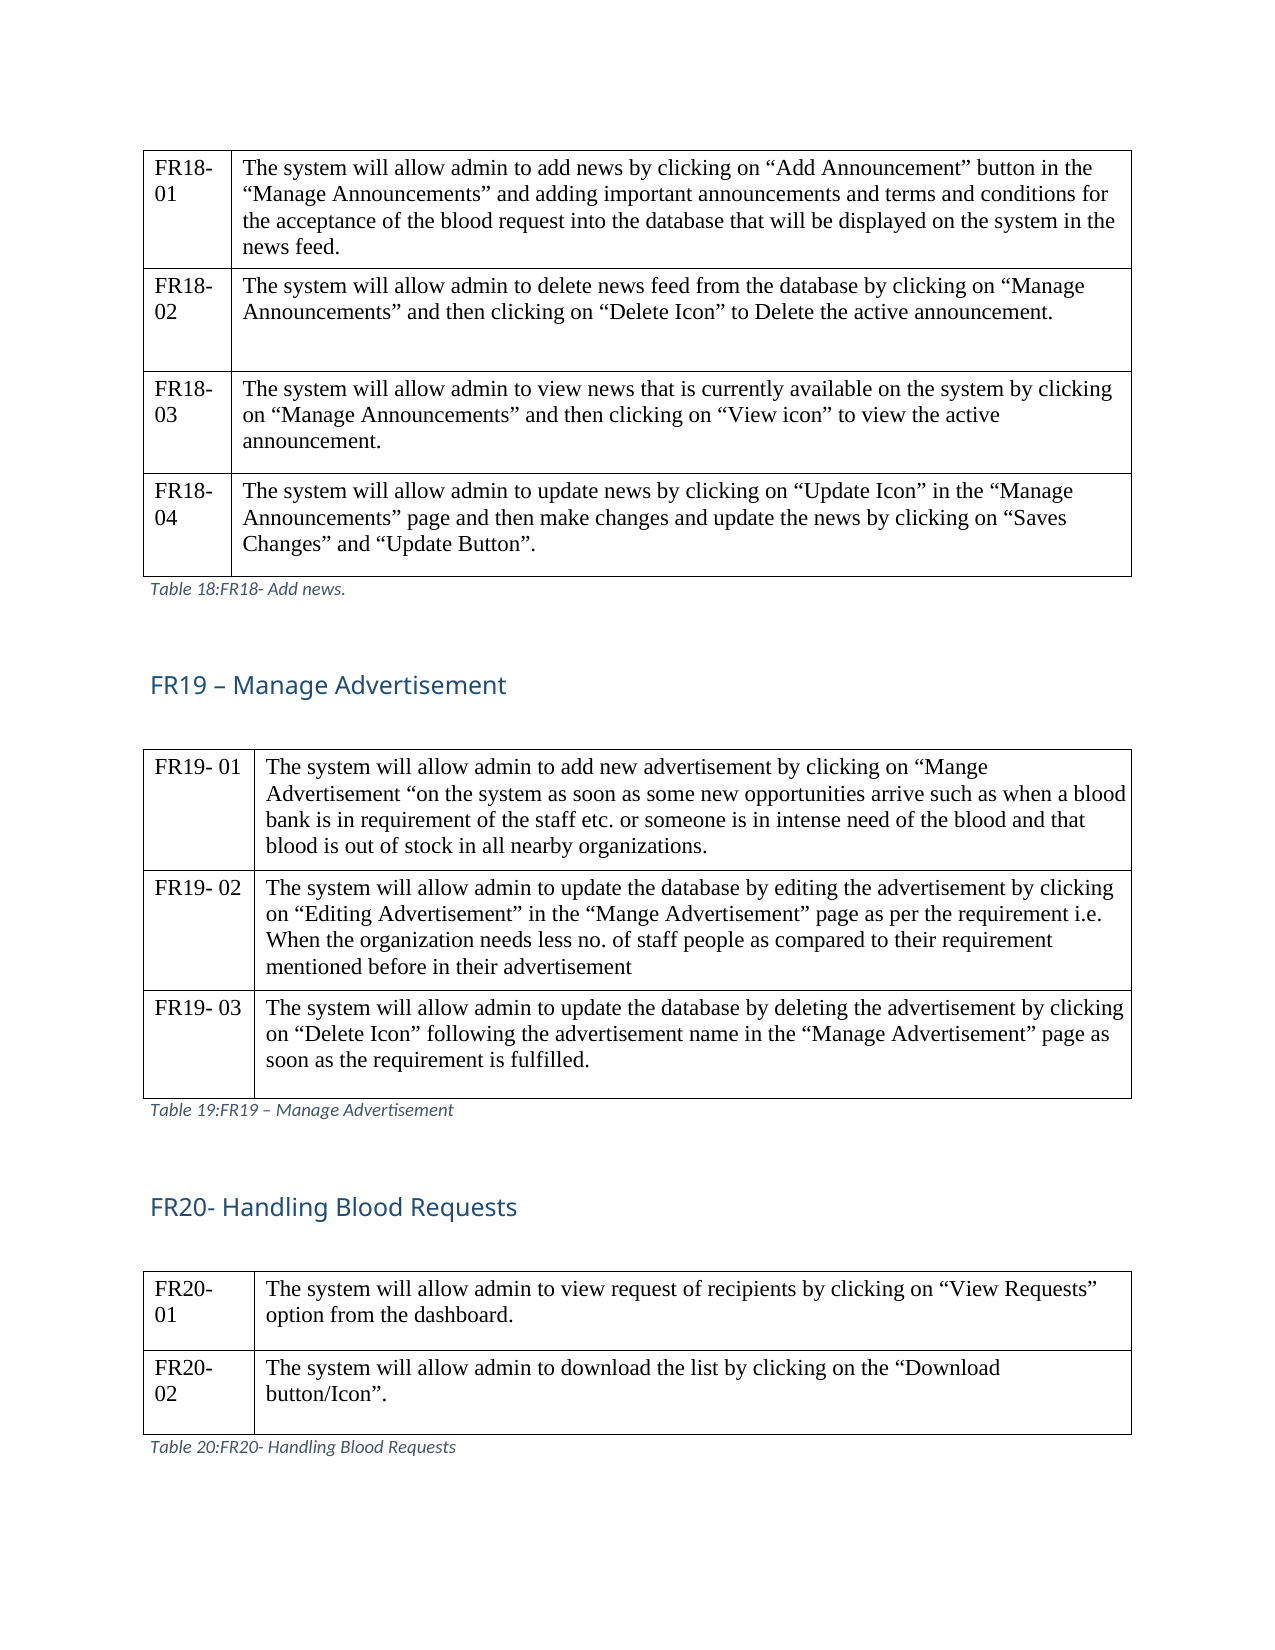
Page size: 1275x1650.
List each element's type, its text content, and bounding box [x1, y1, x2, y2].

table_header FR18- 01 [144, 151, 231, 268]
table_cell The system will allow admin to update the database by editing the advertisement by clicking on “Editing Advertisement” in the “Mange Advertisement” page as per the requirement i.e. When the organization needs less no. of staff people as compared to their requirement mentioned before in their advertisement [255, 871, 1131, 989]
table_header The system will allow admin to add new advertisement by clicking on “Mange Advertisement “on the system as soon as some new opportunities arrive such as when a blood bank is in requirement of the staff etc. or someone is in intense need of the blood and that blood is out of stock in all nearby organizations. [255, 750, 1131, 869]
table_cell FR20- 02 [144, 1351, 254, 1434]
table_cell FR18- 03 [144, 372, 231, 473]
table_cell FR19- 02 [144, 871, 254, 989]
table_header FR20- 01 [144, 1272, 254, 1350]
table_cell FR18- 04 [144, 474, 231, 576]
subtitle FR19 – Manage Advertisement [150, 667, 1125, 702]
table_header The system will allow admin to view request of recipients by clicking on “View Requests” option from the dashboard. [255, 1272, 1131, 1350]
table_cell The system will allow admin to download the list by clicking on the “Download button/Icon”. [255, 1351, 1131, 1434]
table_cell The system will allow admin to delete news feed from the database by clicking on “Manage Announcements” and then clicking on “Delete Icon” to Delete the active announcement. [232, 269, 1131, 371]
table_cell FR19- 03 [144, 991, 254, 1098]
table_cell The system will allow admin to update news by clicking on “Update Icon” in the “Manage Announcements” page and then make changes and update the news by clicking on “Saves Changes” and “Update Button”. [232, 474, 1131, 576]
table_cell The system will allow admin to update the database by deleting the advertisement by clicking on “Delete Icon” following the advertisement name in the “Manage Advertisement” page as soon as the requirement is fulfilled. [255, 991, 1131, 1098]
table_header The system will allow admin to add news by clicking on “Add Announcement” button in the “Manage Announcements” and adding important announcements and terms and conditions for the acceptance of the blood request into the database that will be displayed on the system in the news feed. [232, 151, 1131, 268]
table_header FR19- 01 [144, 750, 254, 869]
subtitle FR20- Handling Blood Requests [150, 1189, 1125, 1223]
table_cell The system will allow admin to view news that is currently available on the system by clicking on “Manage Announcements” and then clicking on “View icon” to view the active announcement. [232, 372, 1131, 473]
table_cell FR18- 02 [144, 269, 231, 371]
